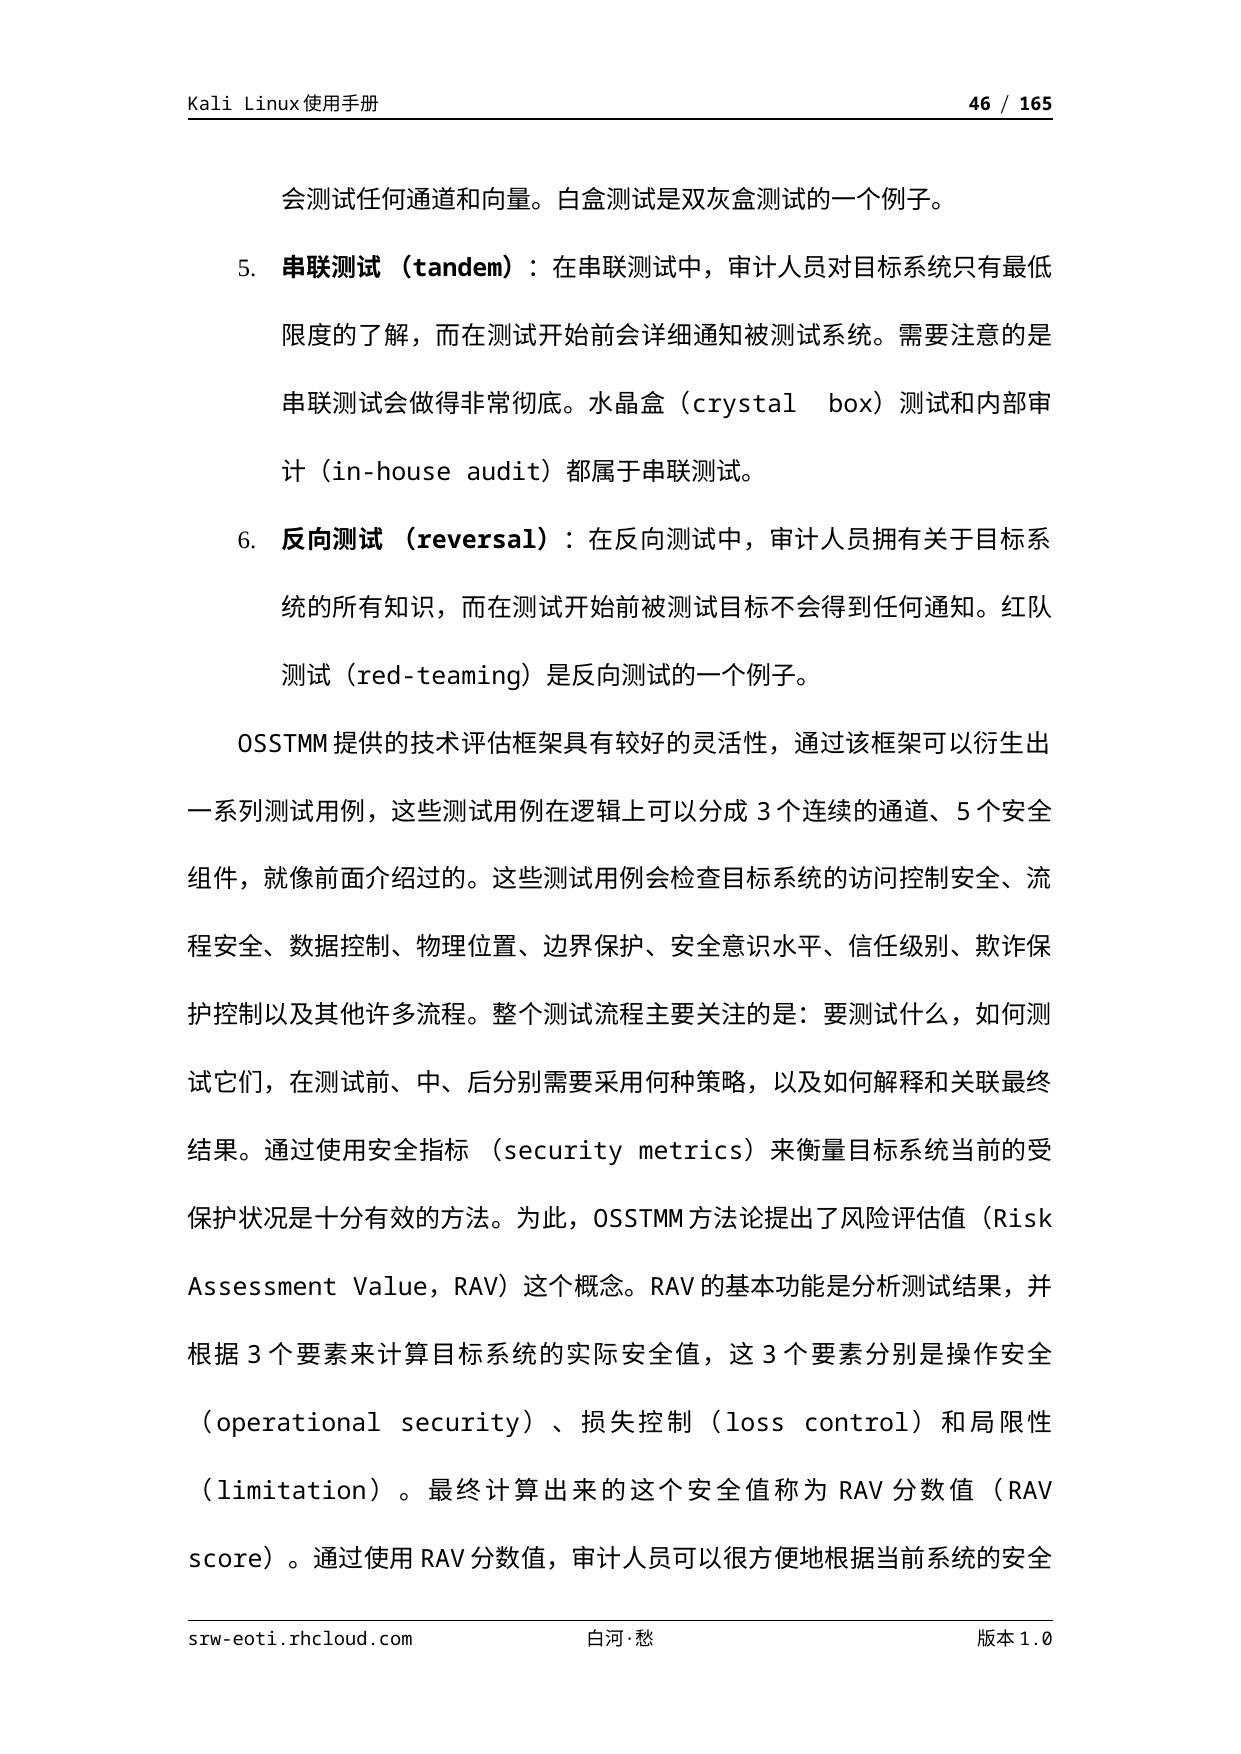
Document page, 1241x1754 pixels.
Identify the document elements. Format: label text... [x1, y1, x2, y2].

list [237, 164, 1053, 232]
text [187, 707, 1053, 1590]
list 反向测试 （reversal）：在反向测试中，审计人员拥有关于目标系统的所有知识，而在测试开始前被测试目标不会得到任何通知。红队测试（red-teaming）是反向测试的一个例子。 [237, 503, 1053, 707]
list 串联测试 （tandem）：在串联测试中，审计人员对目标系统只有最低限度的了解，而在测试开始前会详细通知被测试系统。需要注意的是串联测试会做得非常彻底。水晶盒（crystal box）测试和内部审计（in-house audit）都属于串联测试。 [237, 232, 1053, 503]
